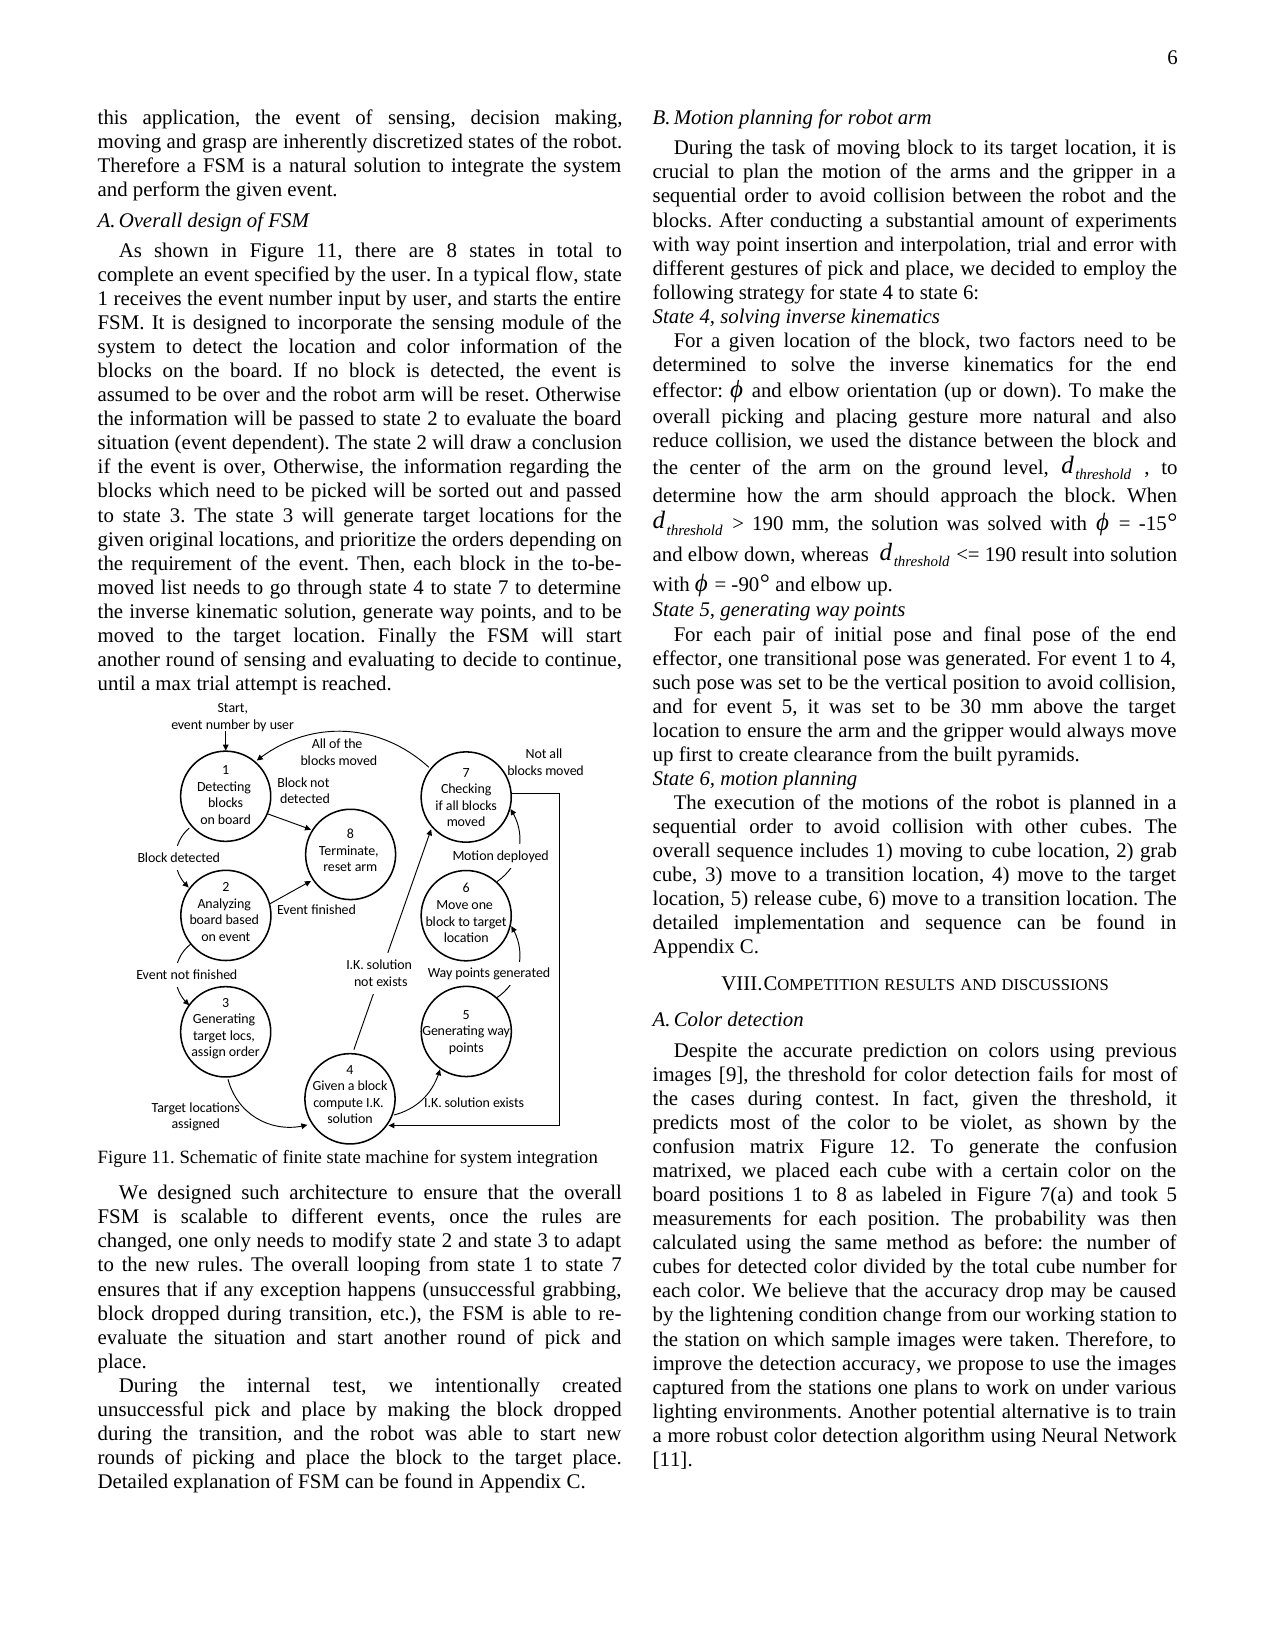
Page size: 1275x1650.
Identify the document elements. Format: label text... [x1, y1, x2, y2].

text We designed such architecture to ensure that the overall FSM is scalable to different events, once the rules are changed, one only needs to modify state 2 and state 3 to adapt to the new rules. The overall looping from state 1 to state 7 ensures that if any exception happens (unsuccessful grabbing, block dropped during transition, etc.), the FSM is able to re-evaluate the situation and start another round of pick and place. [97, 1180, 622, 1373]
text During the task of moving block to its target location, it is crucial to plan the motion of the arms and the gripper in a sequential order to avoid collision between the robot and the blocks. After conducting a substantial amount of experiments with way point insertion and interpolation, trial and error with different gestures of pick and place, we decided to employ the following strategy for state 4 to state 6: [652, 135, 1177, 304]
subtitle Competition results and discussions [652, 971, 1177, 995]
text During the internal test, we intentionally created unsuccessful pick and place by making the block dropped during the transition, and the robot was able to start new rounds of picking and place the block to the target place. Detailed explanation of FSM can be found in Appendix C. [97, 1373, 622, 1493]
text Despite the accurate prediction on colors using previous images, the threshold for color detection fails for most of the cases during contest. In fact, given the threshold, it predicts most of the color to be violet, as shown by the confusion matrix Figure 12. To generate the confusion matrixed, we placed each cube with a certain color on the board positions 1 to 8 as labeled in Figure 7(a) and took 5 measurements for each position. The probability was then calculated using the same method as before: the number of cubes for detected color divided by the total cube number for each color. We believe that the accuracy drop may be caused by the lightening condition change from our working station to the station on which sample images were taken. Therefore, to improve the detection accuracy, we propose to use the images captured from the stations one plans to work on under various lighting environments. Another potential alternative is to train a more robust color detection algorithm using Neural Network. [652, 1038, 1177, 1471]
text The execution of the motions of the robot is planned in a sequential order to avoid collision with other cubes. The overall sequence includes 1) moving to cube location, 2) grab cube, 3) move to a transition location, 4) move to the target location, 5) release cube, 6) move to a transition location. The detailed implementation and sequence can be found in Appendix C. [652, 790, 1177, 958]
subtitle Color detection [652, 1007, 1177, 1031]
text For each pair of initial pose and final pose of the end effector, one transitional pose was generated. For event 1 to 4, such pose was set to be the vertical position to avoid collision, and for event 5, it was set to be 30 mm above the target location to ensure the arm and the gripper would always move up first to create clearance from the built pyramids. [652, 621, 1177, 766]
subtitle Motion planning for robot arm [652, 105, 1177, 129]
text Figure 11. Schematic of finite state machine for system integration [97, 1146, 622, 1168]
subtitle Overall design of FSM [97, 207, 622, 232]
text As shown in Figure 11, there are 8 states in total to complete an event specified by the user. In a typical flow, state 1 receives the event number input by user, and starts the entire FSM. It is designed to incorporate the sensing module of the system to detect the location and color information of the blocks on the board. If no block is detected, the event is assumed to be over and the robot arm will be reset. Otherwise the information will be passed to state 2 to evaluate the board situation (event dependent). The state 2 will draw a conclusion if the event is over, Otherwise, the information regarding the blocks which need to be picked will be sorted out and passed to state 3. The state 3 will generate target locations for the given original locations, and prioritize the orders depending on the requirement of the event. Then, each block in the to-be-moved list needs to go through state 4 to state 7 to determine the inverse kinematic solution, generate way points, and to be moved to the target location. Finally the FSM will start another round of sensing and evaluating to decide to continue, until a max trial attempt is reached. [97, 238, 622, 695]
text For a given location of the block, two factors need to be determined to solve the inverse kinematics for the end effector: and elbow orientation (up or down). To make the overall picking and placing gesture more natural and also reduce collision, we used the distance between the block and the center of the arm on the ground level, , to determine how the arm should approach the block. When > 190 mm, the solution was solved with = -15 and elbow down, whereas <= 190 result into solution with = -90 and elbow up. [652, 328, 1177, 597]
subtitle State 5, generating way points [652, 597, 1177, 621]
subtitle State 6, motion planning [652, 766, 1177, 790]
subtitle State 4, solving inverse kinematics [652, 304, 1177, 328]
